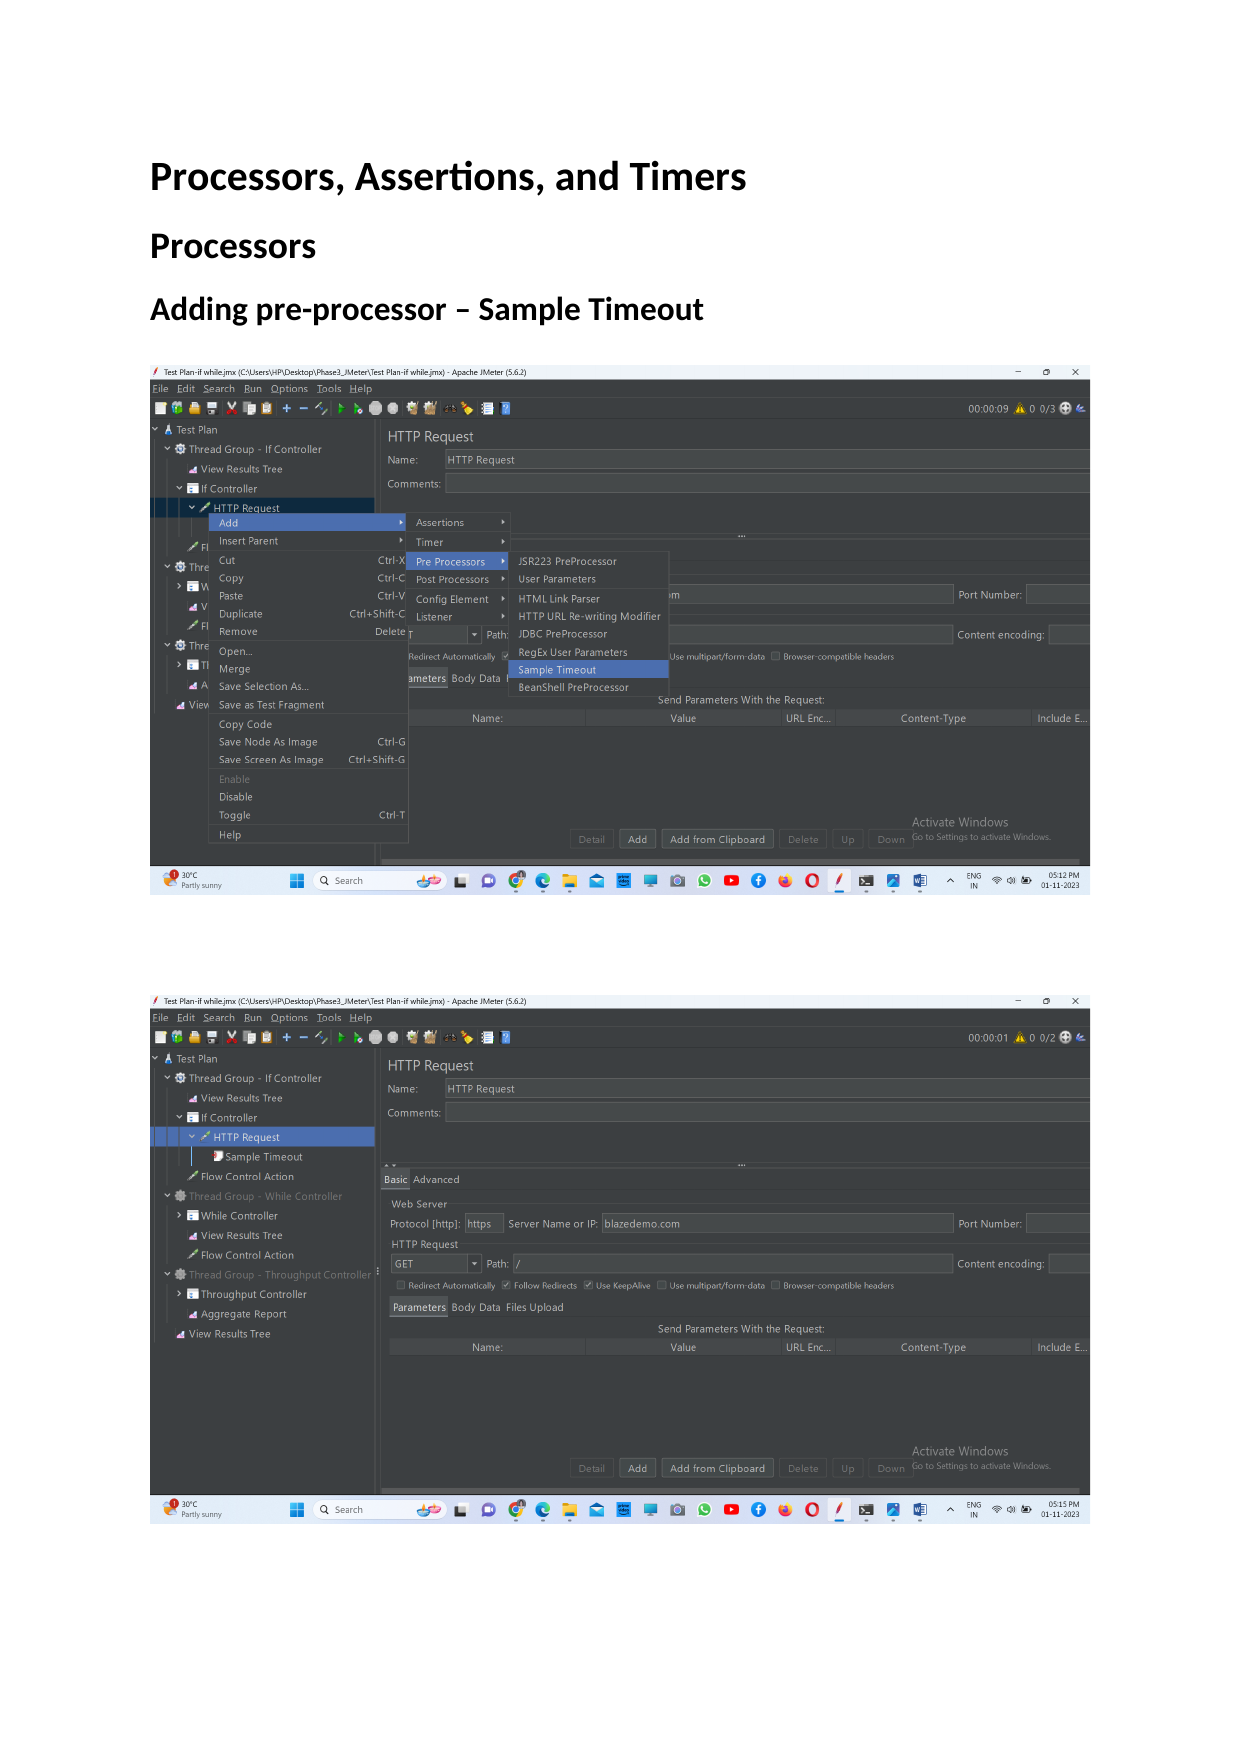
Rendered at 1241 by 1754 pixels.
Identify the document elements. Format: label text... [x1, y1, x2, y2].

picture [150, 365, 1091, 895]
text Adding pre-processor – Sample Timeout [150, 288, 1090, 328]
picture [150, 995, 1091, 1524]
text Processors, Assertions, and Timers [150, 150, 1090, 201]
text Processors [150, 222, 1090, 267]
